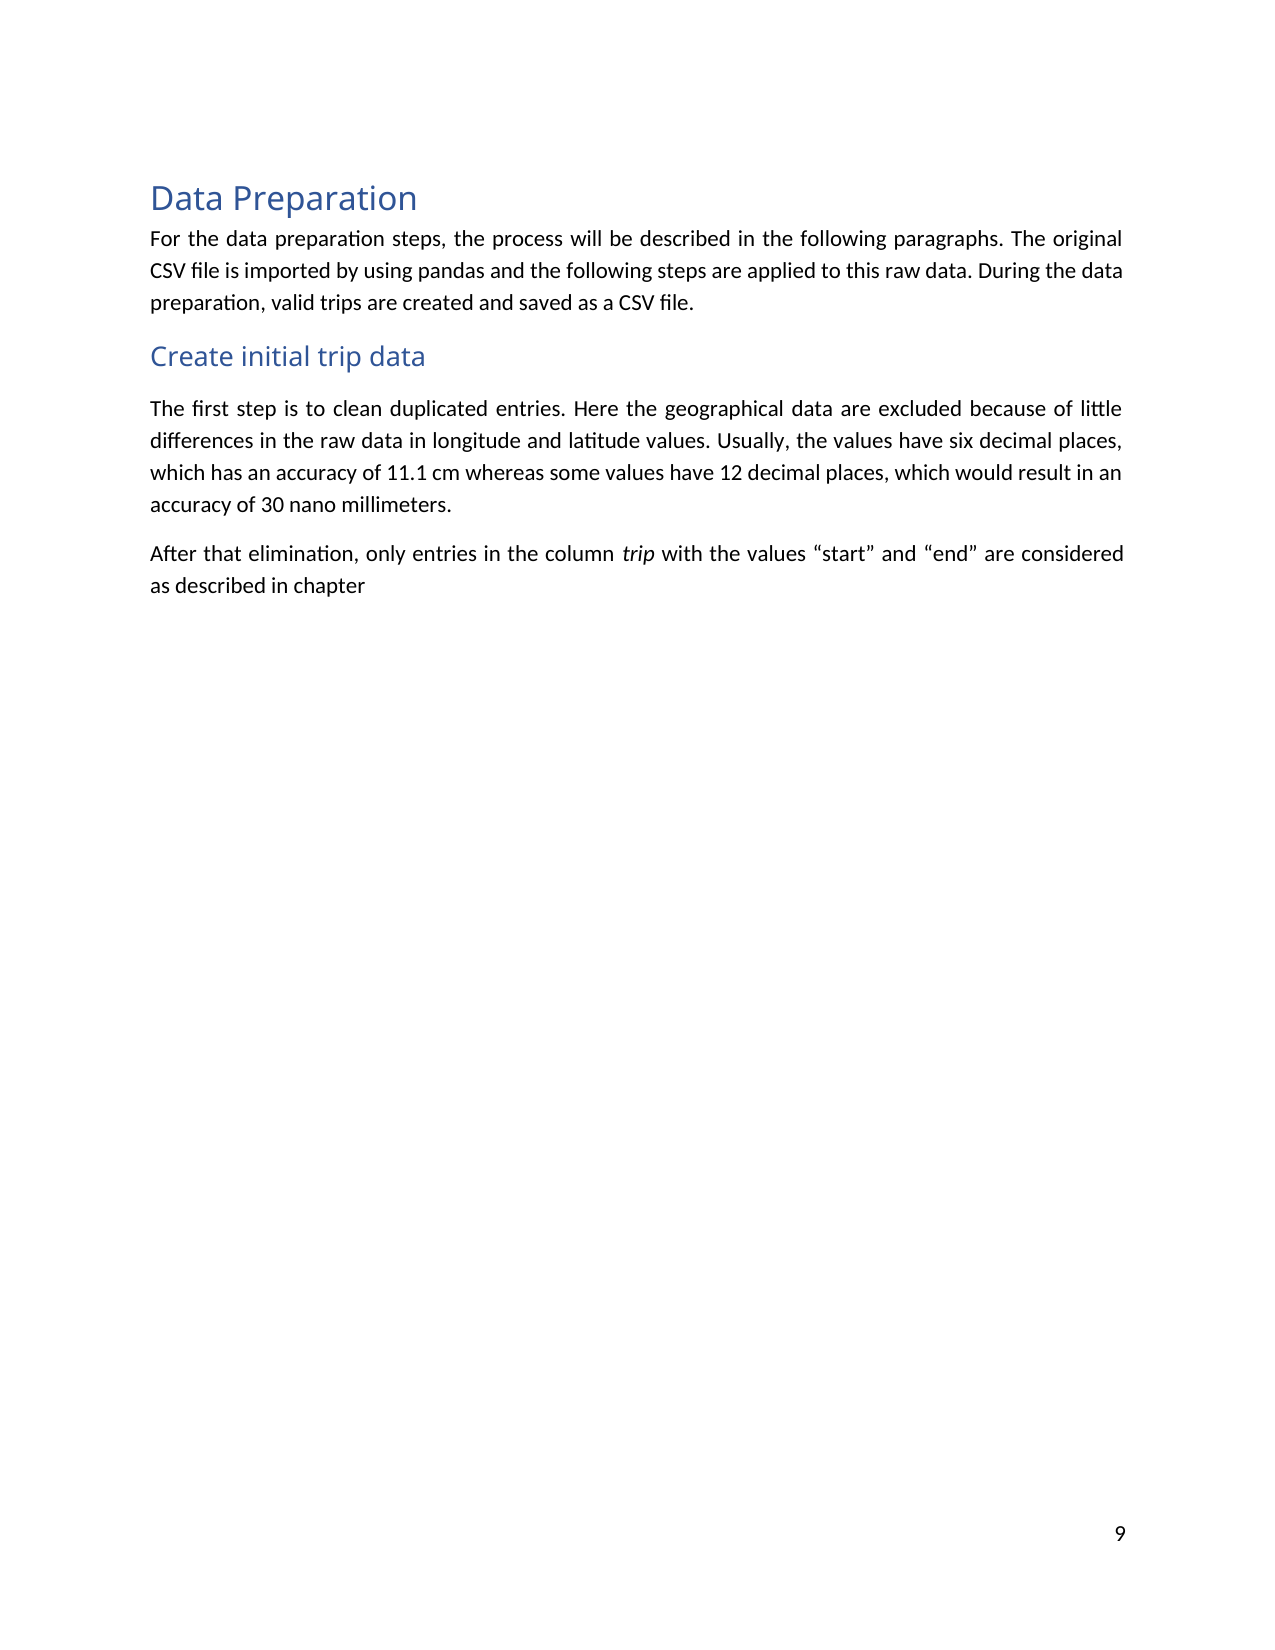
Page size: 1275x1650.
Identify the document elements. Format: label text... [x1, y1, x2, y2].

text The first step is to clean duplicated entries. Here the geographical data are excluded because of little differences in the raw data in longitude and latitude values. Usually, the values have six decimal places, which has an accuracy of 11.1 cm whereas some values have 12 decimal places, which would result in an accuracy of 30 nano millimeters. [150, 394, 1125, 518]
subtitle Data Preparation [150, 175, 1125, 220]
text Create initial trip data [150, 337, 1125, 374]
text After that elimination, only entries in the column trip with the values “start” and “end” are considered as described in chapter [150, 539, 1125, 599]
text For the data preparation steps, the process will be described in the following paragraphs. The original CSV file is imported by using pandas and the following steps are applied to this raw data. During the data preparation, valid trips are created and saved as a CSV file. [150, 224, 1125, 316]
